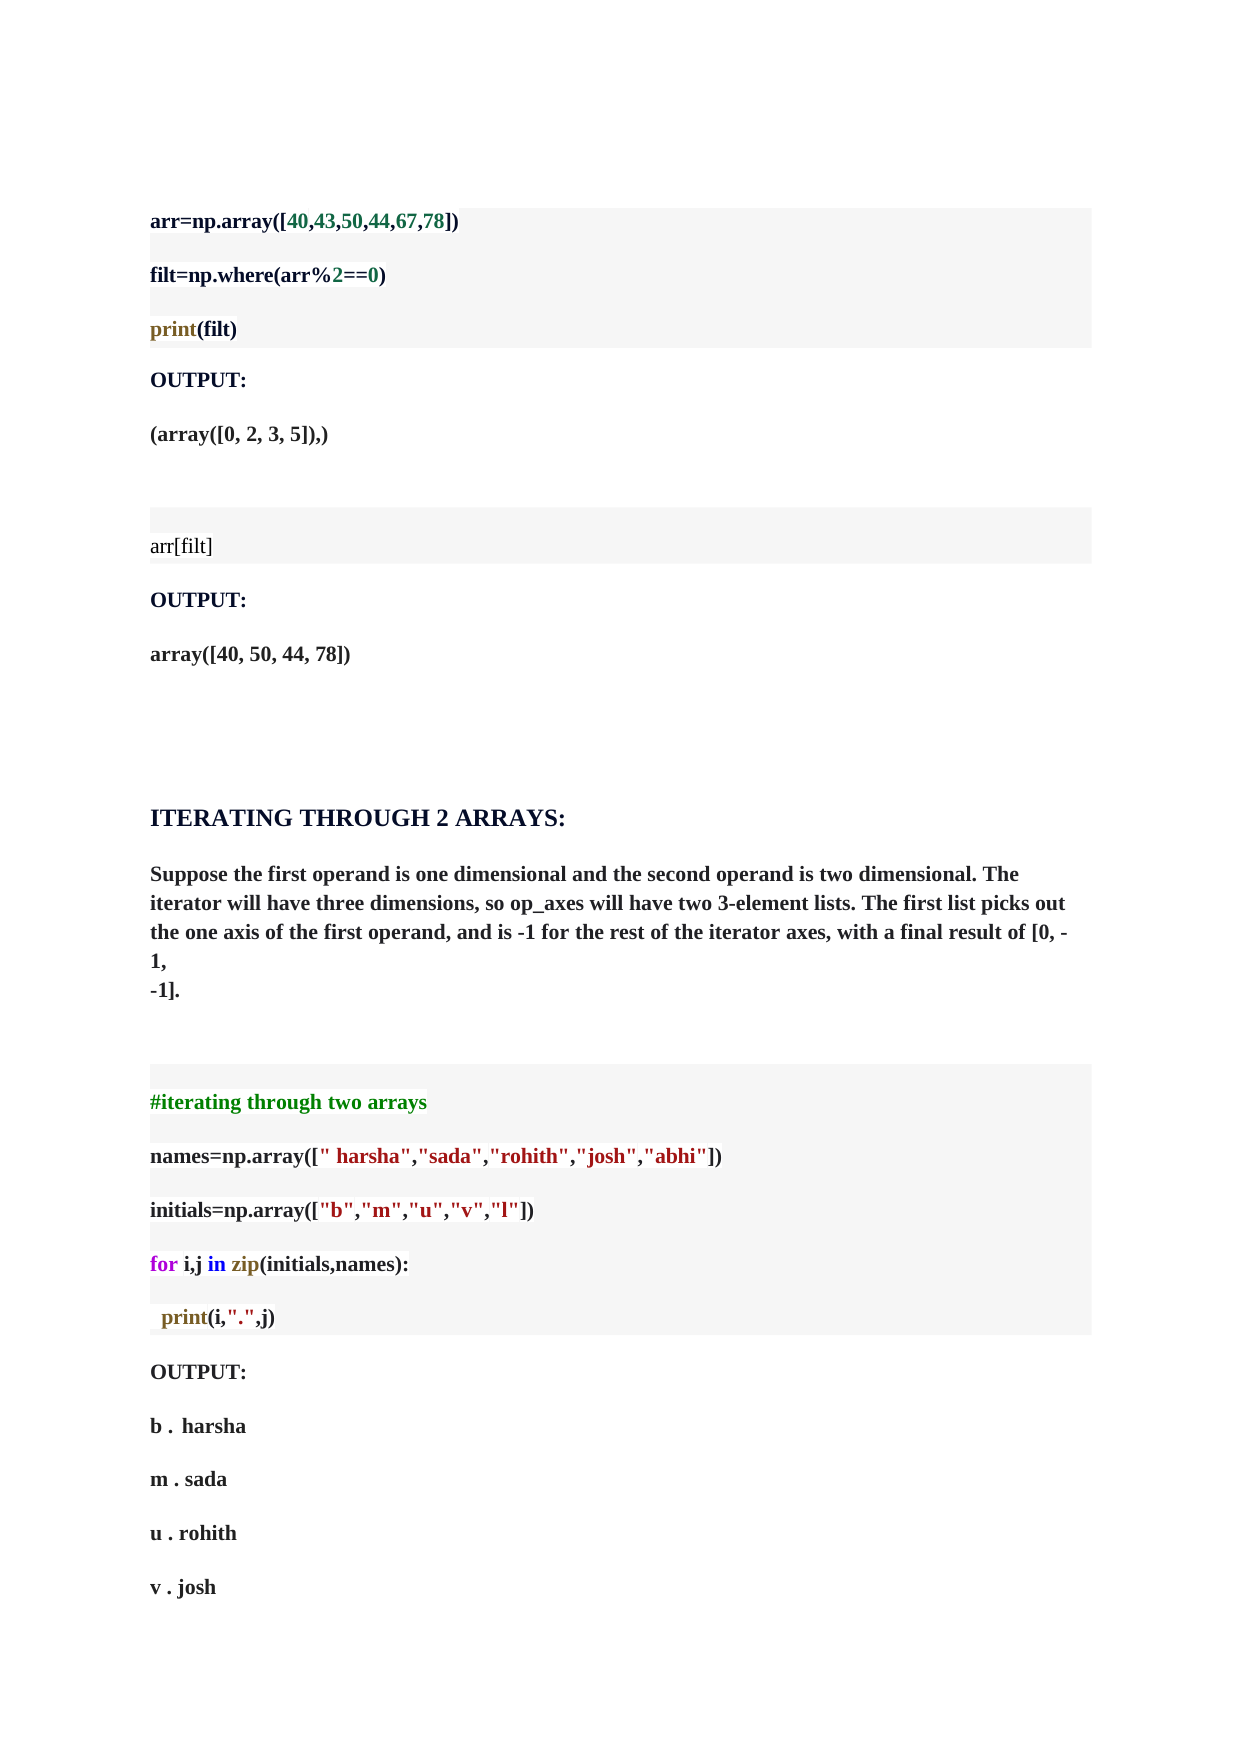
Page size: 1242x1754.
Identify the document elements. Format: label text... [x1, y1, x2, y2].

text Suppose the first operand is one dimensional and the second operand is two dimensional. The iterator will have three dimensions, so op_axes will have two 3-element lists. The first list picks out the one axis of the first operand, and is -1 for the rest of the iterator axes, with a final result of [0, -1, [150, 861, 1083, 973]
text OUTPUT: (array([0, 2, 3, 5]),) [150, 367, 335, 446]
subtitle OUTPUT: [150, 528, 1104, 612]
text b . harsha m . sada [150, 1413, 249, 1492]
text u . rohith v . josh [150, 1520, 243, 1599]
subtitle ITERATING THROUGH 2 ARRAYS: [150, 803, 1104, 832]
subtitle OUTPUT: [150, 1085, 1104, 1384]
text array([40, 50, 44, 78]) [150, 641, 1104, 666]
text -1]. [150, 977, 1104, 1002]
